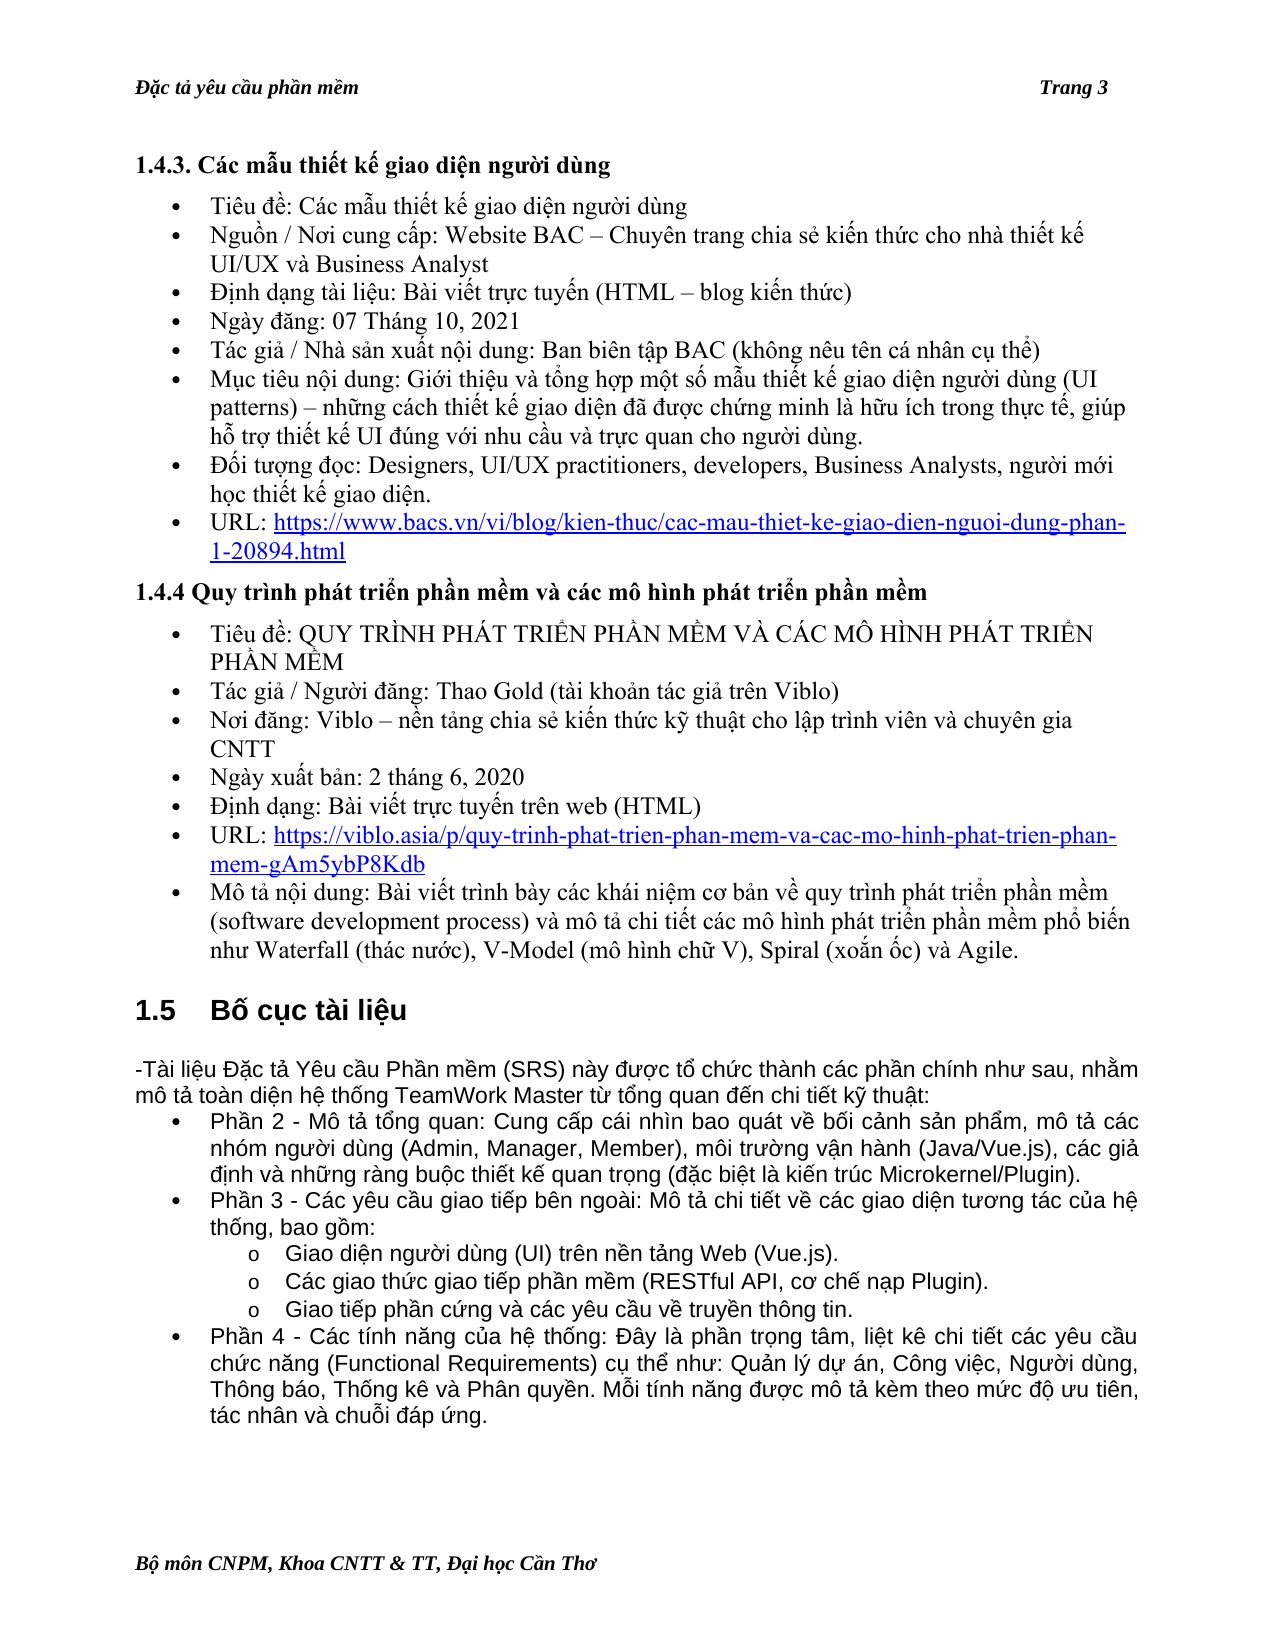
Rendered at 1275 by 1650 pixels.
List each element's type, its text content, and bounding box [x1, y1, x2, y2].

list Giao tiếp phần cứng và các yêu cầu về truyền thông tin. [247, 1296, 1140, 1323]
subtitle Bố cục tài liệu [135, 993, 1140, 1026]
subtitle 1.4.3. Các mẫu thiết kế giao diện người dùng [135, 150, 1140, 179]
list Phần 4 - Các tính năng của hệ thống: Đây là phần trọng tâm, liệt kê chi tiết các yêu cầu chức năng (Functional Requirements) cụ thể như: Quản lý dự án, Công việc, Người dùng, Thông báo, Thống kê và Phân quyền. Mỗi tính năng được mô tả kèm theo mức độ ưu tiên, tác nhân và chuỗi đáp ứng. [172, 1323, 1140, 1429]
list URL: https://viblo.asia/p/quy-trinh-phat-trien-phan-mem-va-cac-mo-hinh-phat-trien-phan-mem-gAm5ybP8Kdb [172, 820, 1140, 877]
list Nơi đăng: Viblo – nền tảng chia sẻ kiến thức kỹ thuật cho lập trình viên và chuyên gia CNTT [172, 705, 1140, 762]
text -Tài liệu Đặc tả Yêu cầu Phần mềm (SRS) này được tổ chức thành các phần chính như sau, nhằm mô tả toàn diện hệ thống TeamWork Master từ tổng quan đến chi tiết kỹ thuật: [135, 1056, 1140, 1108]
list Tác giả / Nhà sản xuất nội dung: Ban biên tập BAC (không nêu tên cá nhân cụ thể) [172, 335, 1140, 364]
list Ngày xuất bản: 2 tháng 6, 2020 [172, 762, 1140, 791]
list Mục tiêu nội dung: Giới thiệu và tổng hợp một số mẫu thiết kế giao diện người dùng (UI patterns) – những cách thiết kế giao diện đã được chứng minh là hữu ích trong thực tế, giúp hỗ trợ thiết kế UI đúng với nhu cầu và trực quan cho người dùng. [172, 364, 1140, 450]
list Giao diện người dùng (UI) trên nền tảng Web (Vue.js). [247, 1240, 1140, 1268]
list Mô tả nội dung: Bài viết trình bày các khái niệm cơ bản về quy trình phát triển phần mềm (software development process) và mô tả chi tiết các mô hình phát triển phần mềm phổ biến như Waterfall (thác nước), V-Model (mô hình chữ V), Spiral (xoắn ốc) và Agile. [172, 877, 1140, 964]
list URL: https://www.bacs.vn/vi/blog/kien-thuc/cac-mau-thiet-ke-giao-dien-nguoi-dung-phan-1-20894.html [172, 507, 1140, 565]
list Tác giả / Người đăng: Thao Gold (tài khoản tác giả trên Viblo) [172, 676, 1140, 705]
list Đối tượng đọc: Designers, UI/UX practitioners, developers, Business Analysts, người mới học thiết kế giao diện. [172, 450, 1140, 507]
list Tiêu đề: Các mẫu thiết kế giao diện người dùng [172, 191, 1140, 220]
list Định dạng tài liệu: Bài viết trực tuyến (HTML – blog kiến thức) [172, 277, 1140, 306]
list Các giao thức giao tiếp phần mềm (RESTful API, cơ chế nạp Plugin). [247, 1268, 1140, 1296]
list Tiêu đề: QUY TRÌNH PHÁT TRIỂN PHẦN MỀM VÀ CÁC MÔ HÌNH PHÁT TRIỂN PHẦN MỀM [172, 619, 1140, 676]
list Phần 2 - Mô tả tổng quan: Cung cấp cái nhìn bao quát về bối cảnh sản phẩm, mô tả các nhóm người dùng (Admin, Manager, Member), môi trường vận hành (Java/Vue.js), các giả định và những ràng buộc thiết kế quan trọng (đặc biệt là kiến trúc Microkernel/Plugin). [172, 1108, 1140, 1187]
list Nguồn / Nơi cung cấp: Website BAC – Chuyên trang chia sẻ kiến thức cho nhà thiết kế UI/UX và Business Analyst [172, 220, 1140, 277]
list Phần 3 - Các yêu cầu giao tiếp bên ngoài: Mô tả chi tiết về các giao diện tương tác của hệ thống, bao gồm: [172, 1187, 1140, 1240]
list Định dạng: Bài viết trực tuyến trên web (HTML) [172, 791, 1140, 820]
subtitle 1.4.4 Quy trình phát triển phần mềm và các mô hình phát triển phần mềm [135, 577, 1140, 606]
list Ngày đăng: 07 Tháng 10, 2021 [172, 306, 1140, 335]
